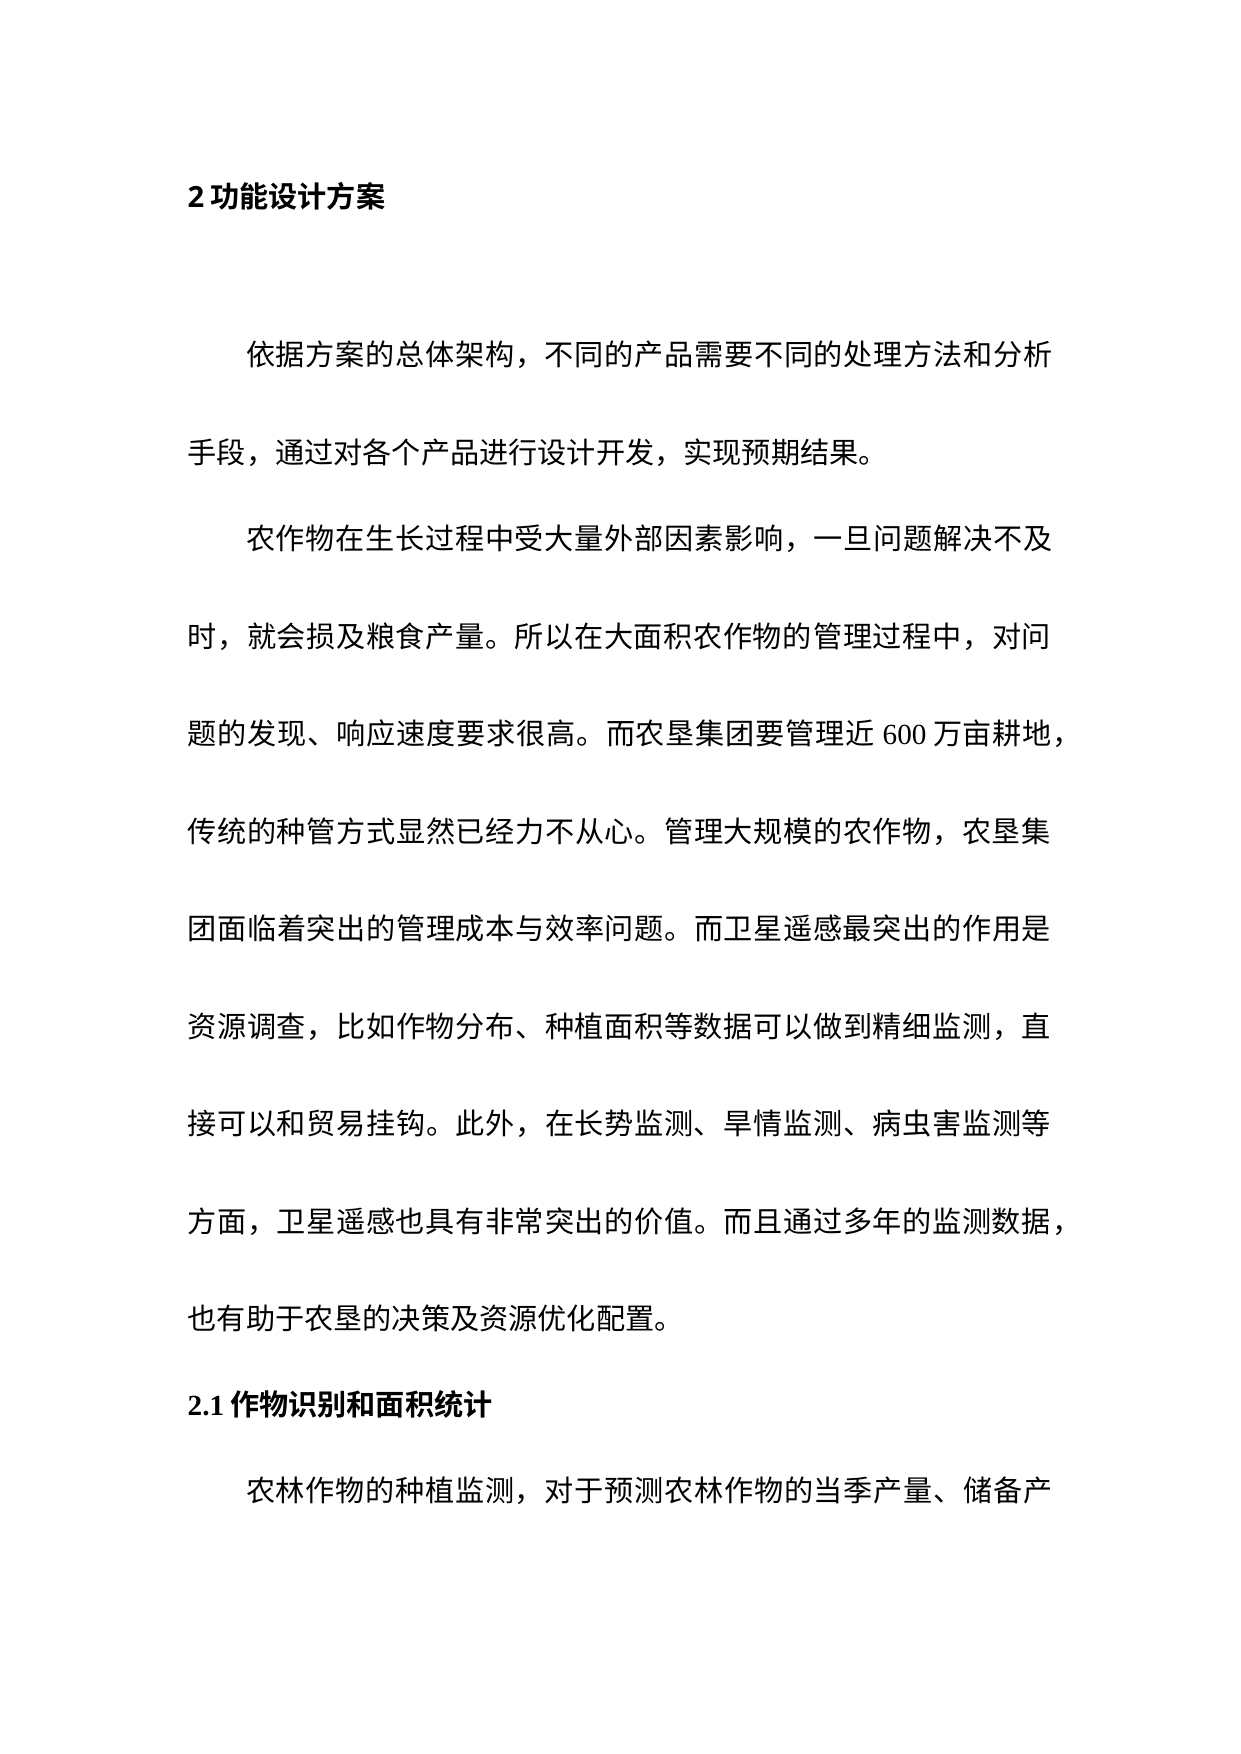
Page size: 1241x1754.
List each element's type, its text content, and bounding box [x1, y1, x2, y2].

list 农作物在生长过程中受大量外部因素影响，一旦问题解决不及时，就会损及粮食产量。所以在大面积农作物的管理过程中，对问题的发现、响应速度要求很高。而农垦集团要管理近600万亩耕地，传统的种管方式显然已经力不从心。管理大规模的农作物，农垦集团面临着突出的管理成本与效率问题。而卫星遥感最突出的作用是资源调查，比如作物分布、种植面积等数据可以做到精细监测，直接可以和贸易挂钩。此外，在长势监测、旱情监测、病虫害监测等方面，卫星遥感也具有非常突出的价值。而且通过多年的监测数据，也有助于农垦的决策及资源优化配置。 [187, 504, 1053, 1349]
subtitle 2功能设计方案 [187, 162, 1053, 227]
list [187, 1457, 1053, 1522]
text 依据方案的总体架构，不同的产品需要不同的处理方法和分析手段，通过对各个产品进行设计开发，实现预期结果。 [187, 321, 1053, 483]
list 2.1作物识别和面积统计 [187, 1370, 1053, 1435]
